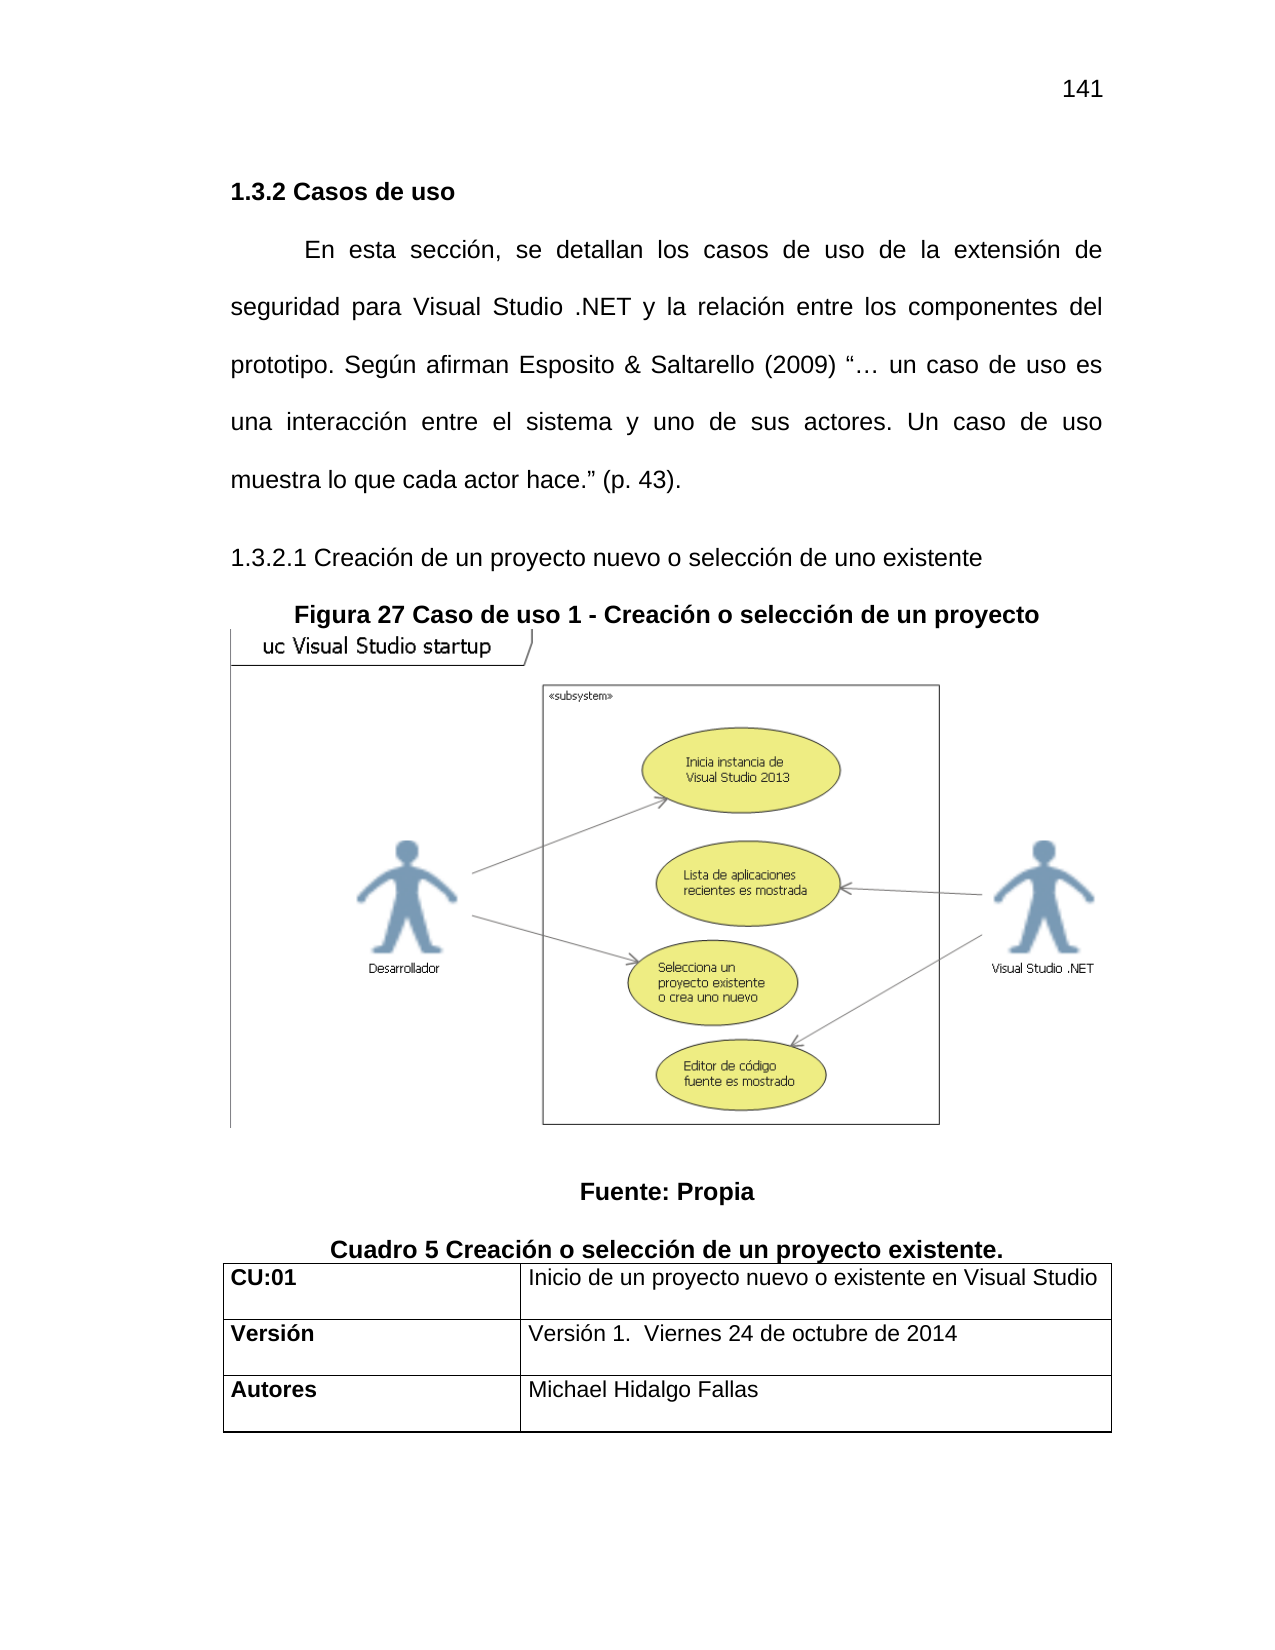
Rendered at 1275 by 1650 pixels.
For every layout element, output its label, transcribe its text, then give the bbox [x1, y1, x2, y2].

text Cuadro 5 Creación o selección de un proyecto existente. [230, 1234, 1104, 1263]
picture [230, 629, 1104, 1128]
text En esta sección, se detallan los casos de uso de la extensión de seguridad para Visual Studio .NET y la relación entre los componentes del prototipo. Según afirman Esposito & Saltarello (2009) “… un caso de uso es una interacción entre el sistema y uno de sus actores. Un caso de uso muestra lo que cada actor hace.” (p. 43). [230, 235, 1104, 493]
table_header Inicio de un proyecto nuevo o existente en Visual Studio [521, 1264, 1111, 1319]
table_cell Versión [224, 1320, 520, 1375]
text Figura 27 Caso de uso 1 - Creación o selección de un proyecto [230, 601, 1104, 629]
table_cell Michael Hidalgo Fallas [521, 1376, 1111, 1431]
subtitle Fuente: Propia [230, 1177, 1104, 1206]
subtitle 1.3.2 Casos de uso [230, 177, 1104, 206]
subtitle 1.3.2.1 Creación de un proyecto nuevo o selección de uno existente [230, 543, 1104, 572]
table_cell Versión 1. Viernes 24 de octubre de 2014 [521, 1320, 1111, 1375]
table_header CU:01 [224, 1264, 520, 1319]
table_cell Autores [224, 1376, 520, 1431]
